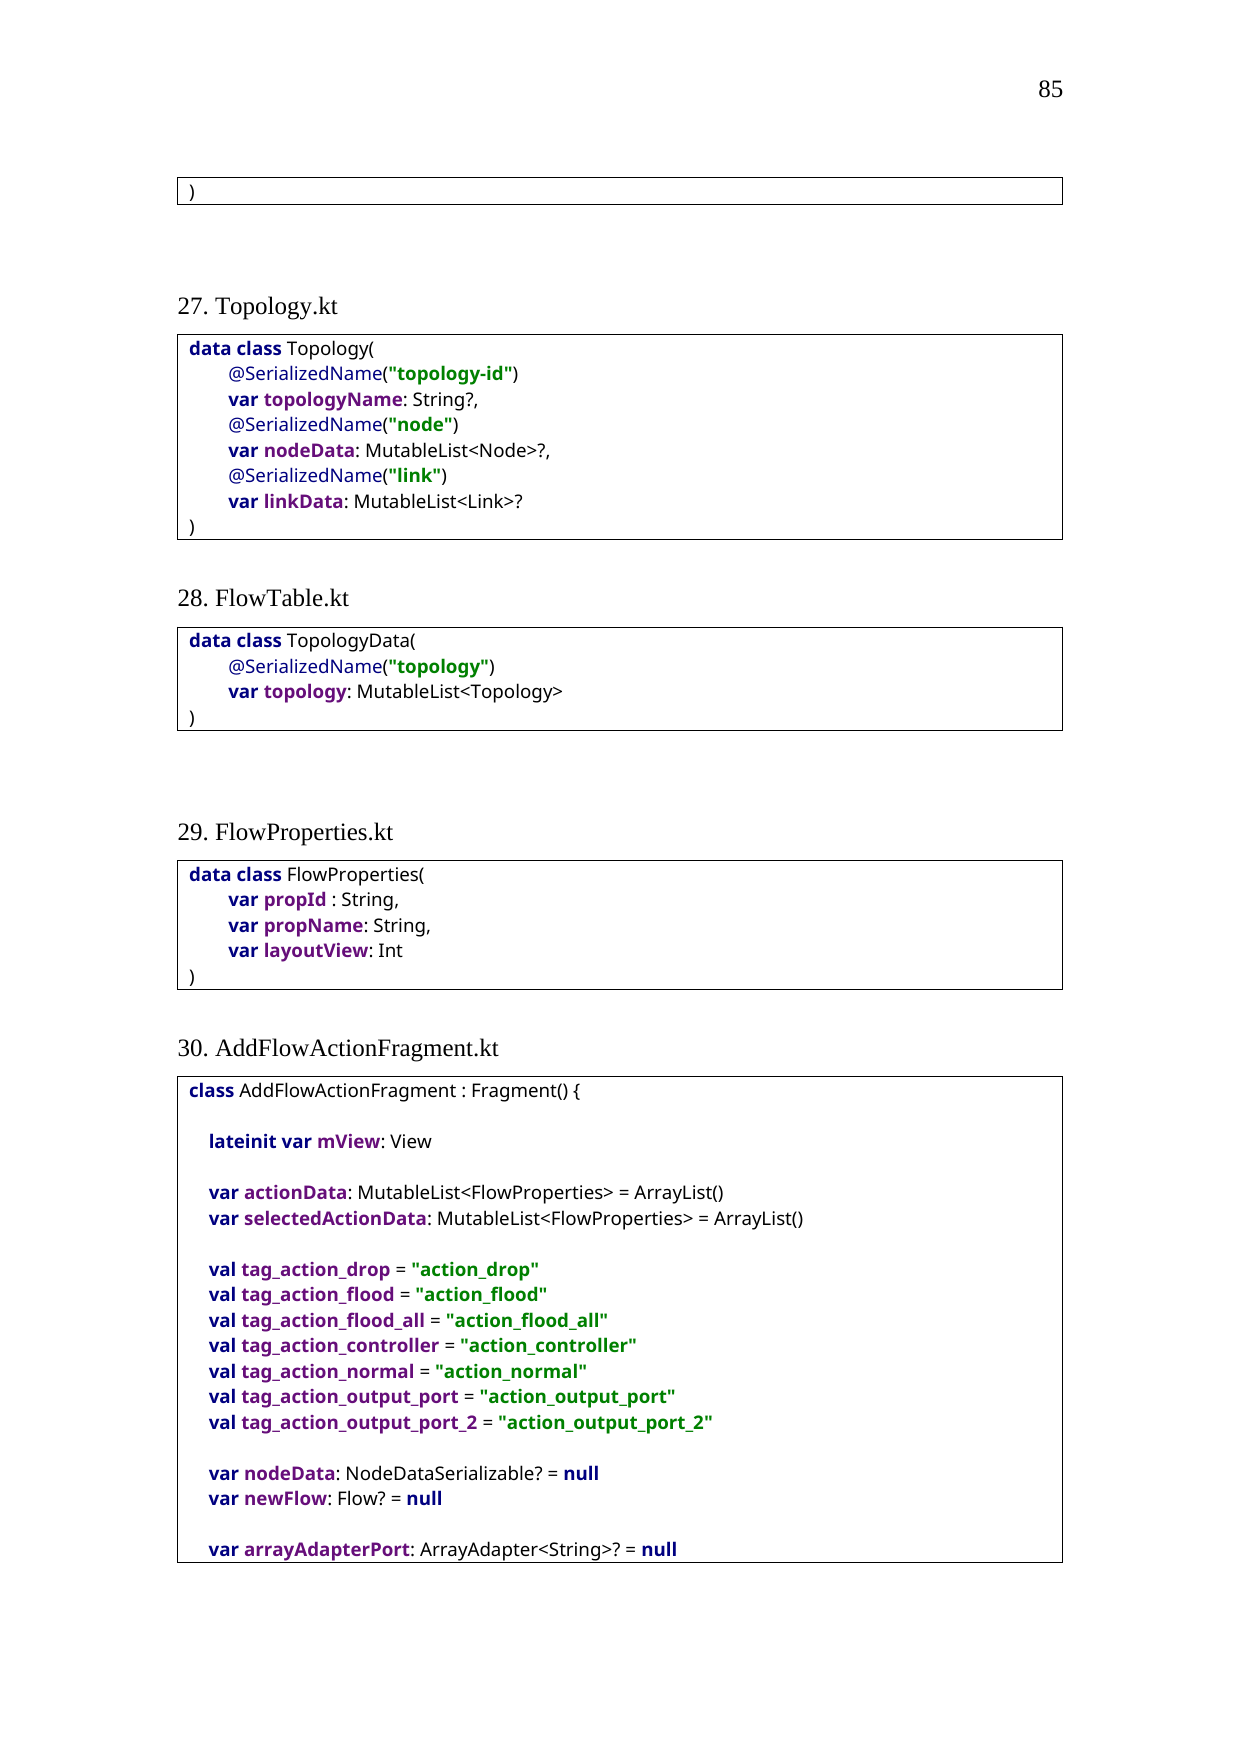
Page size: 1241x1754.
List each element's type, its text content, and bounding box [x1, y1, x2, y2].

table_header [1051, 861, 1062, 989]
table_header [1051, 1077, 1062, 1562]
list AddFlowActionFragment.kt [177, 1033, 1063, 1062]
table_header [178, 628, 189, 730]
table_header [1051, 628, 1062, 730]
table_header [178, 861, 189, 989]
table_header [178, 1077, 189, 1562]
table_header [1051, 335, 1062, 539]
list FlowTable.kt [177, 583, 1063, 612]
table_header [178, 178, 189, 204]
list FlowProperties.kt [177, 817, 1063, 846]
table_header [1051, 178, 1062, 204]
list Topology.kt [177, 291, 1063, 320]
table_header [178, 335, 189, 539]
